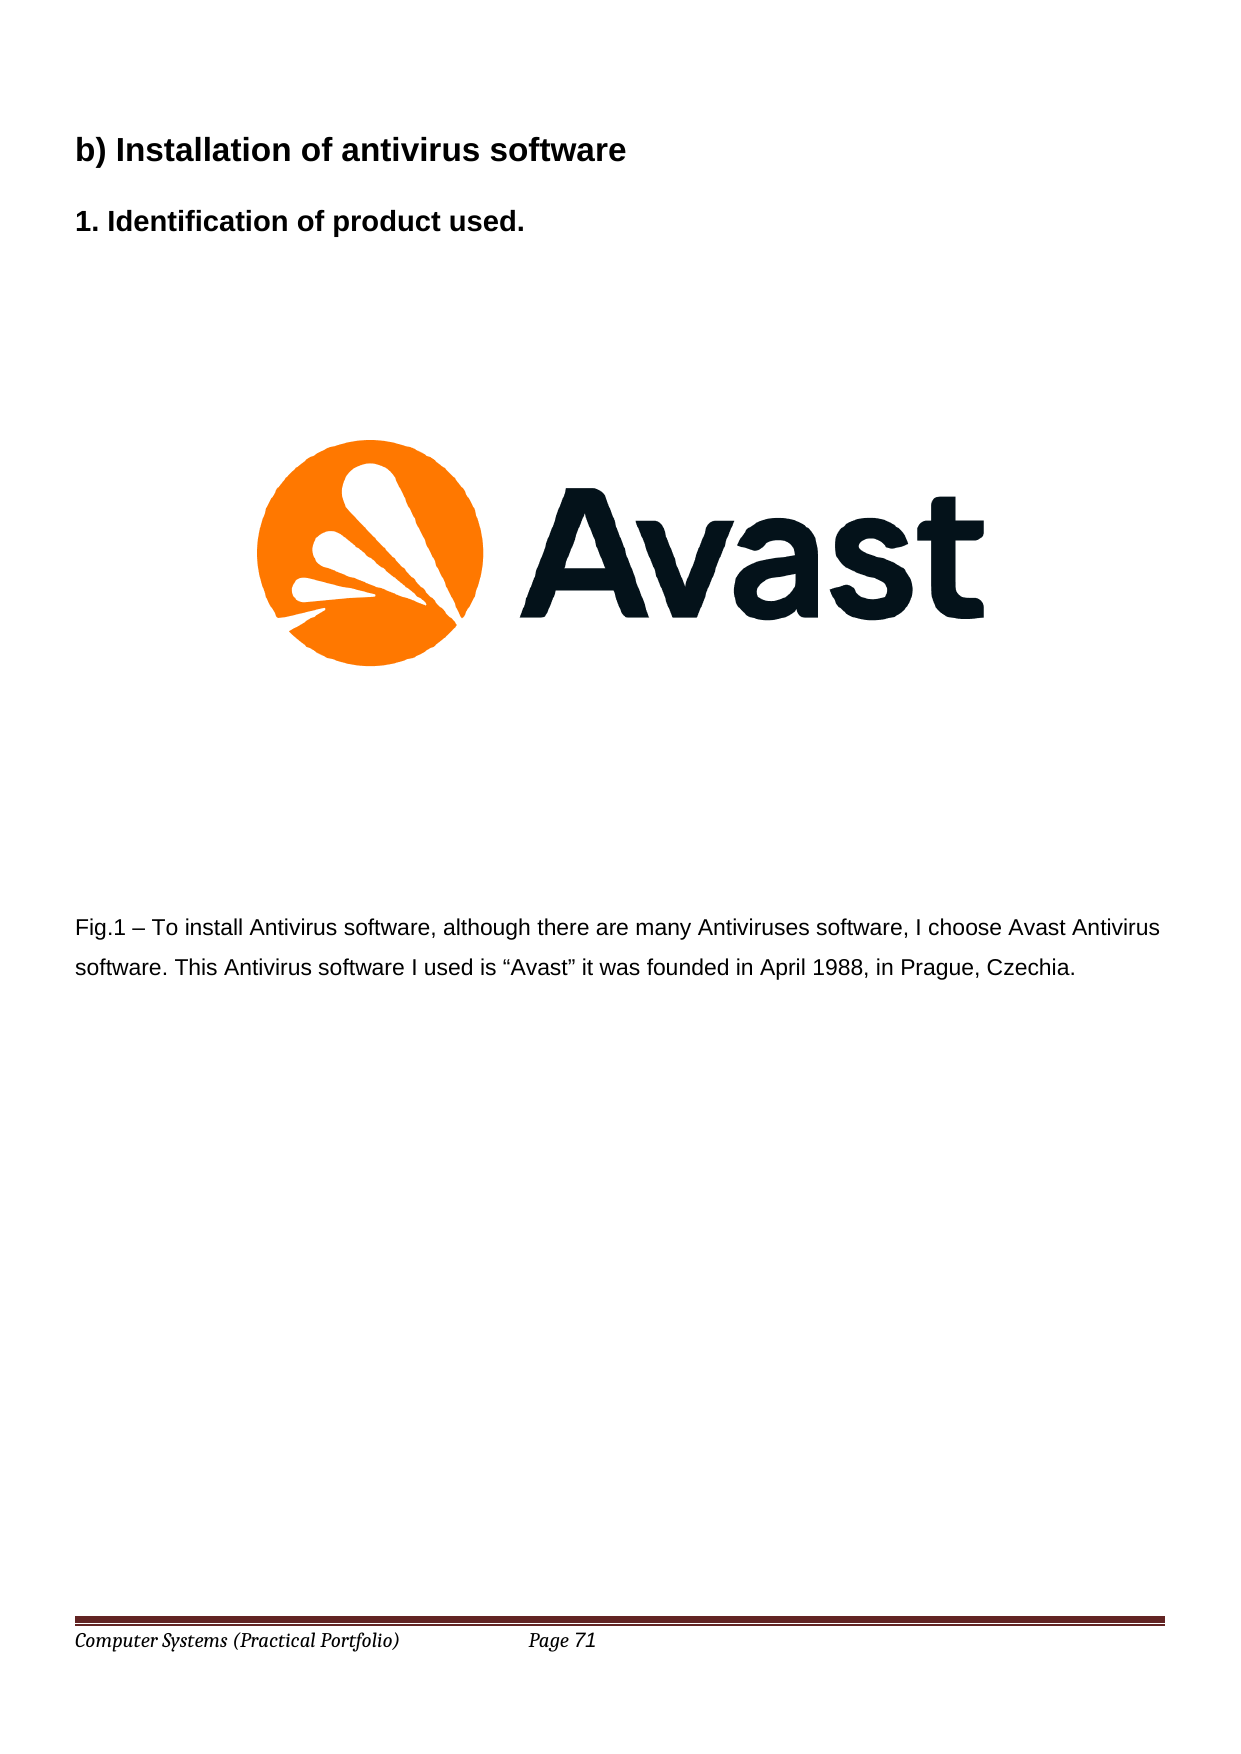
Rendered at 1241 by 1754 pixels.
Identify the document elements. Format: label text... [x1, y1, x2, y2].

subtitle 1. Identification of product used. [75, 203, 1165, 237]
text Fig.1 – To install Antivirus software, although there are many Antiviruses software, I choose Avast Antivirus software. This Antivirus software I used is “Avast” it was founded in April 1988, in Prague, Czechia. [75, 914, 1165, 980]
picture [75, 266, 1166, 839]
subtitle b) Installation of antivirus software [75, 130, 1165, 169]
